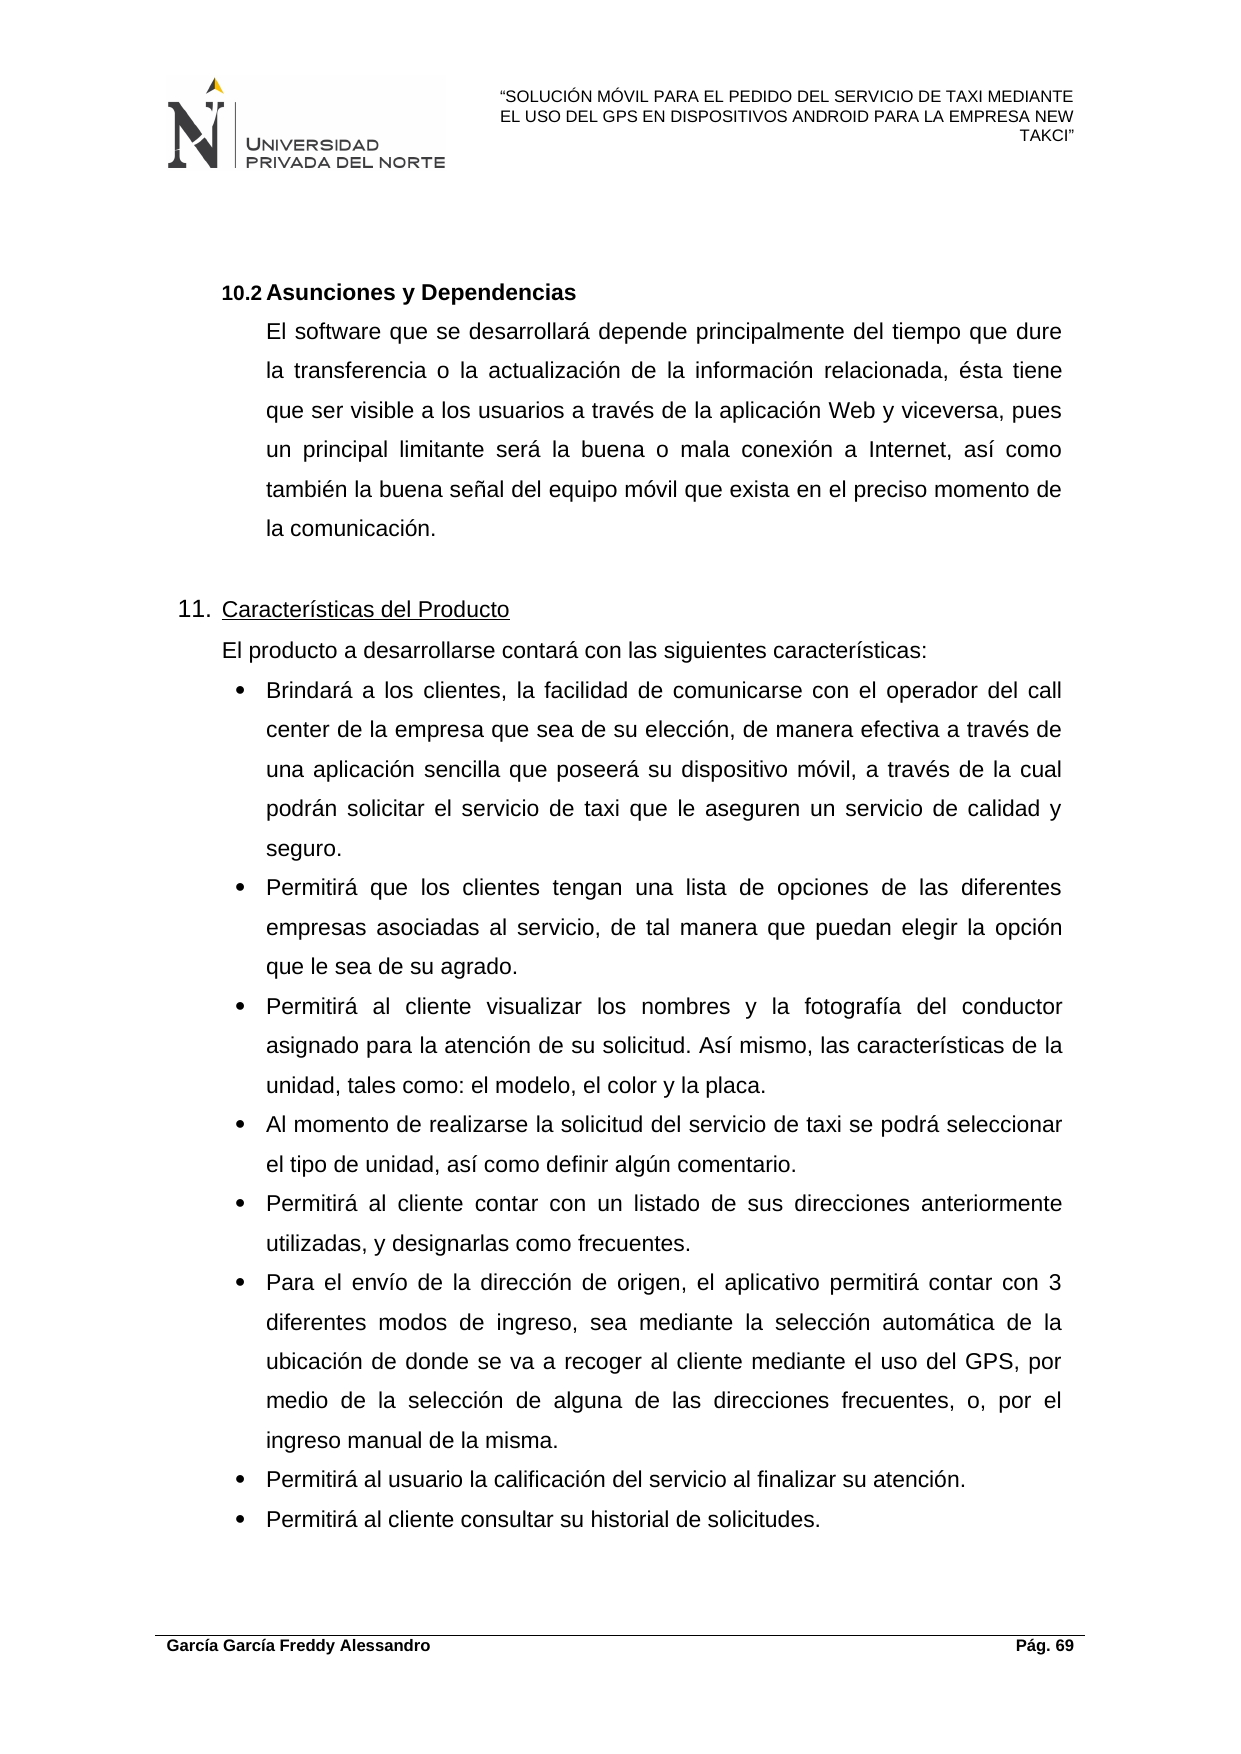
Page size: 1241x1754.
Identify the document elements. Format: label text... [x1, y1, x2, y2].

list Permitirá al cliente consultar su historial de solicitudes. [236, 1506, 1063, 1532]
list Permitirá que los clientes tengan una lista de opciones de las diferentes empresas asociadas al servicio, de tal manera que puedan elegir la opción que le sea de su agrado. [236, 874, 1063, 979]
list El software que se desarrollará depende principalmente del tiempo que dure la transferencia o la actualización de la información relacionada, ésta tiene que ser visible a los usuarios a través de la aplicación Web y viceversa, pues un principal limitante será la buena o mala conexión a Internet, así como también la buena señal del equipo móvil que exista en el preciso momento de la comunicación. [266, 318, 1063, 542]
picture [166, 75, 447, 171]
list Permitirá al cliente contar con un listado de sus direcciones anteriormente utilizadas, y designarlas como frecuentes. [236, 1190, 1063, 1256]
list Para el envío de la dirección de origen, el aplicativo permitirá contar con 3 diferentes modos de ingreso, sea mediante la selección automática de la ubicación de donde se va a recoger al cliente mediante el uso del GPS, por medio de la selección de alguna de las direcciones frecuentes, o, por el ingreso manual de la misma. [236, 1269, 1063, 1453]
list El producto a desarrollarse contará con las siguientes características: [222, 637, 1063, 664]
list Asunciones y Dependencias [221, 278, 1063, 305]
list Al momento de realizarse la solicitud del servicio de taxi se podrá seleccionar el tipo de unidad, así como definir algún comentario. [236, 1111, 1063, 1177]
list Permitirá al usuario la calificación del servicio al finalizar su atención. [236, 1466, 1063, 1493]
list Brindará a los clientes, la facilidad de comunicarse con el operador del call center de la empresa que sea de su elección, de manera efectiva a través de una aplicación sencilla que poseerá su dispositivo móvil, a través de la cual podrán solicitar el servicio de taxi que le aseguren un servicio de calidad y seguro. [236, 677, 1063, 861]
list Permitirá al cliente visualizar los nombres y la fotografía del conductor asignado para la atención de su solicitud. Así mismo, las características de la unidad, tales como: el modelo, el color y la placa. [236, 993, 1063, 1098]
list Características del Producto [177, 594, 1063, 623]
